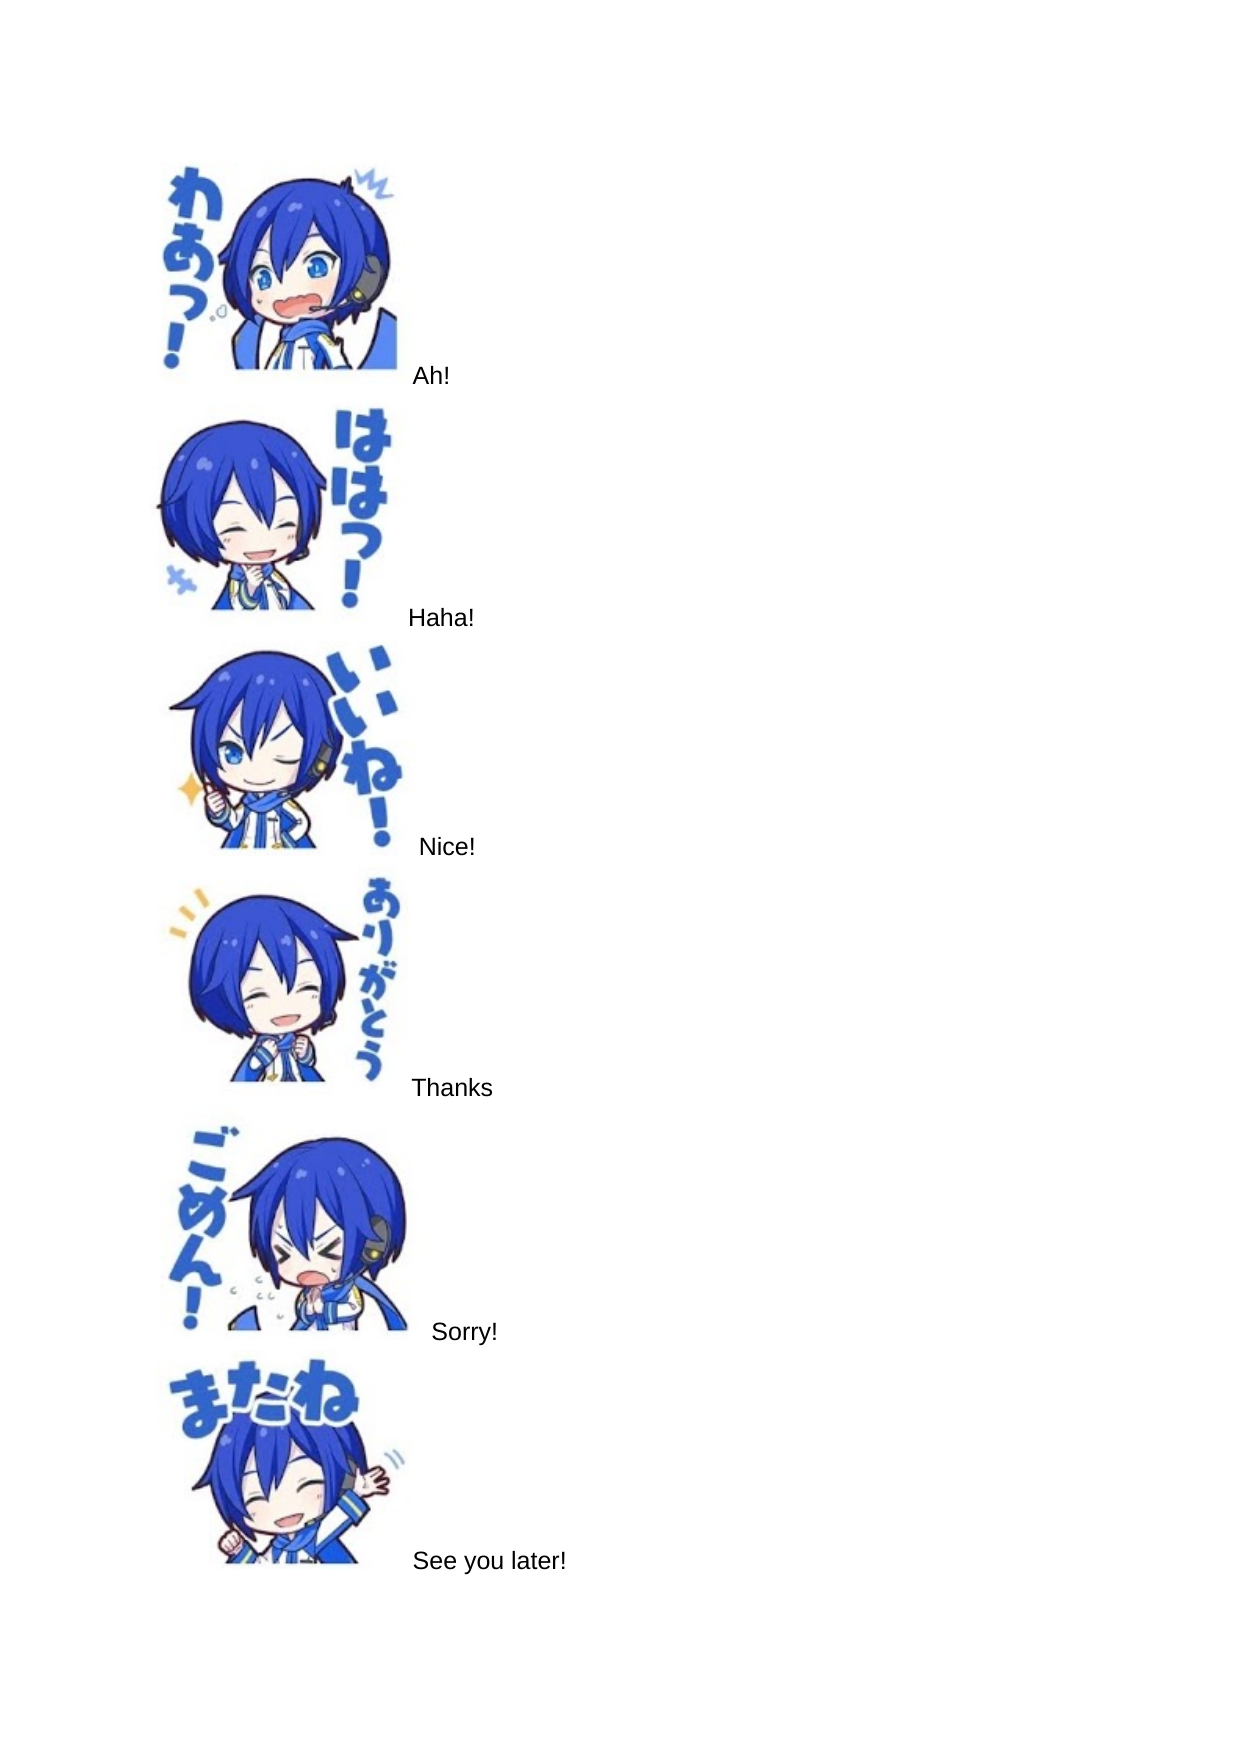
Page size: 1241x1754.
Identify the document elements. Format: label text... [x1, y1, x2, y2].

picture [150, 1105, 432, 1340]
picture [150, 864, 411, 1096]
picture [150, 150, 413, 385]
picture [150, 393, 408, 627]
picture [150, 1349, 413, 1570]
picture [150, 636, 419, 856]
